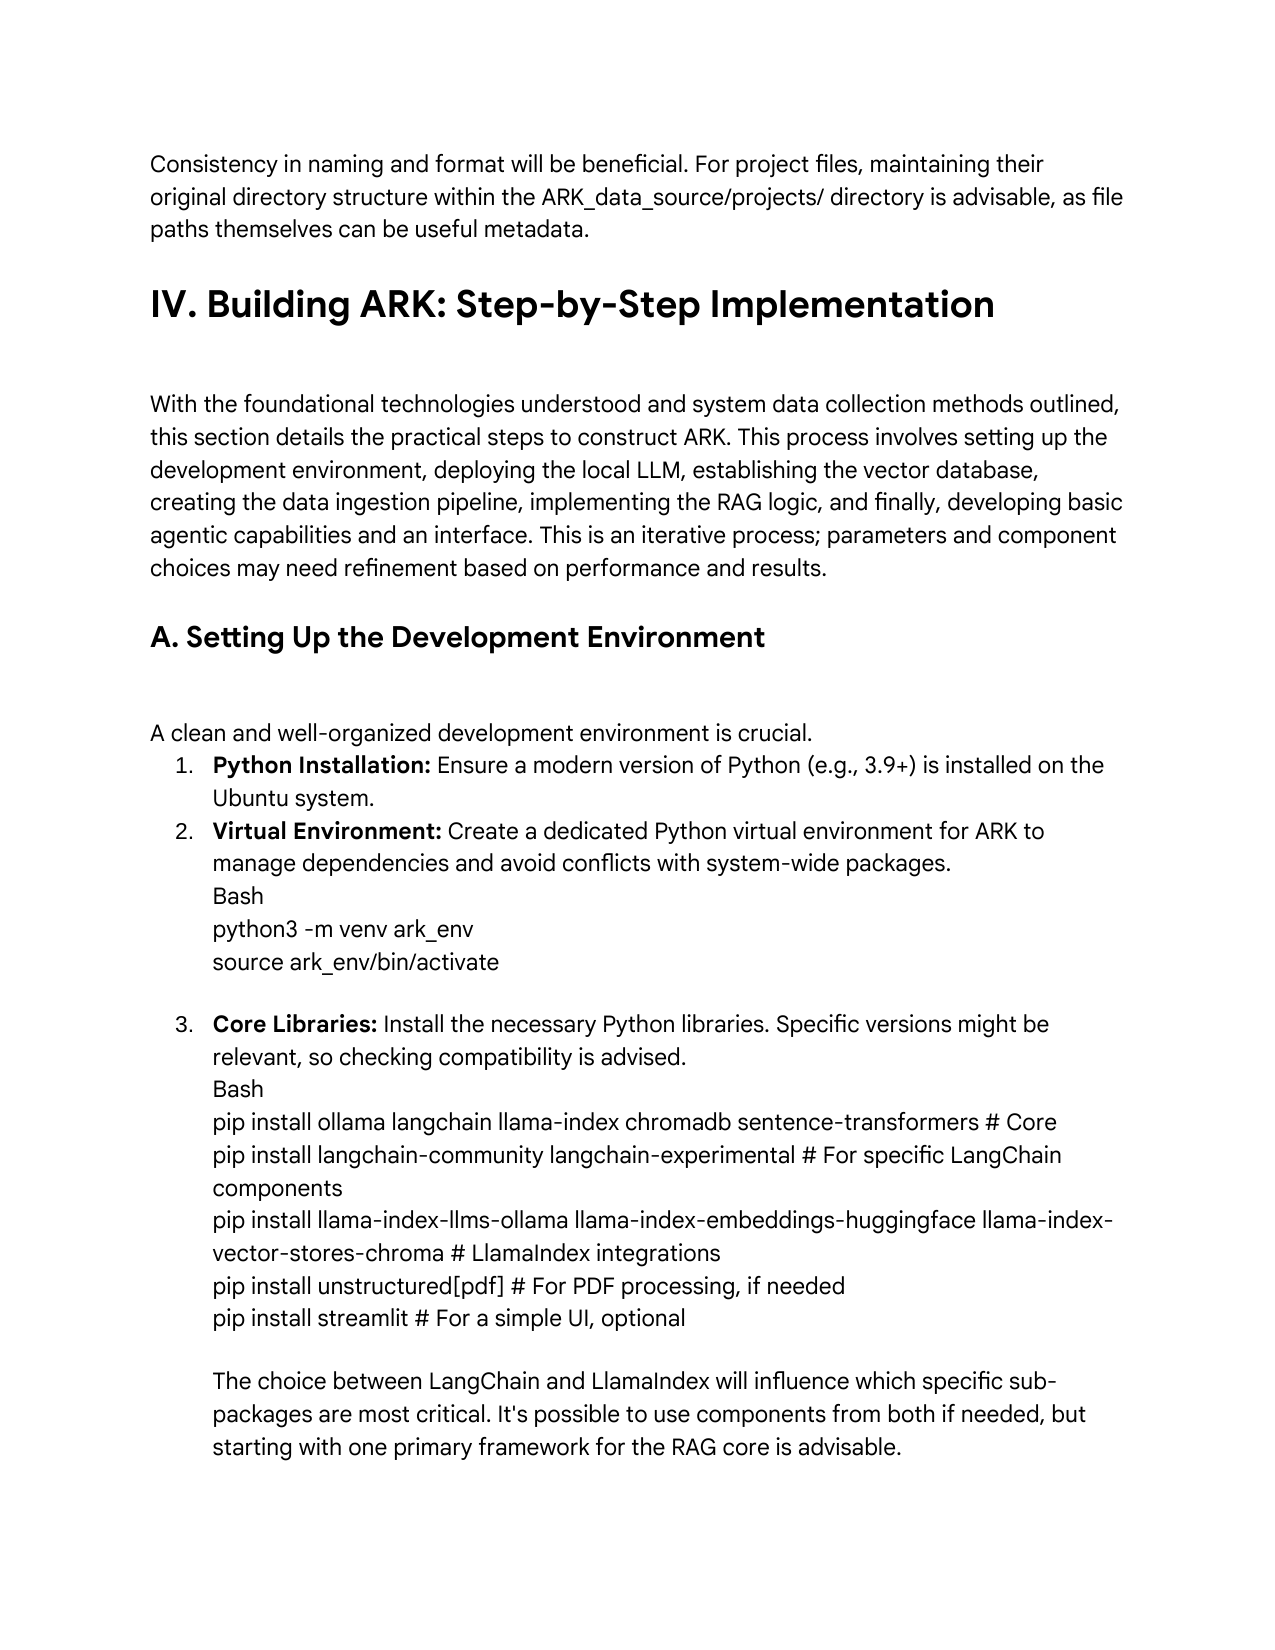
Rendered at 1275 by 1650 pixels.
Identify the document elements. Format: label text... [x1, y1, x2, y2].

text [150, 150, 1125, 244]
text A clean and well-organized development environment is crucial. [150, 719, 1125, 748]
list Python Installation: Ensure a modern version of Python (e.g., 3.9+) is installed on the Ubuntu system. [175, 752, 1125, 813]
subtitle IV. Building ARK: Step-by-Step Implementation [150, 281, 1125, 328]
list Core Libraries: Install the necessary Python libraries. Specific versions might be relevant, so checking compatibility is advised. Bash pip install ollama langchain llama-index chromadb sentence-transformers # Core pip install langchain-community langchain-experimental # For specific LangChain components pip install llama-index-llms-ollama llama-index-embeddings-huggingface llama-index-vector-stores-chroma # LlamaIndex integrations pip install unstructured[pdf] # For PDF processing, if needed pip install streamlit # For a simple UI, optional The choice between LangChain and LlamaIndex will influence which specific sub-packages are most critical. It's possible to use components from both if needed, but starting with one primary framework for the RAG core is advisable. [175, 1010, 1125, 1461]
text With the foundational technologies understood and system data collection methods outlined, this section details the practical steps to construct ARK. This process involves setting up the development environment, deploying the local LLM, establishing the vector database, creating the data ingestion pipeline, implementing the RAG logic, and finally, developing basic agentic capabilities and an interface. This is an iterative process; parameters and component choices may need refinement based on performance and results. [150, 391, 1125, 583]
list Virtual Environment: Create a dedicated Python virtual environment for ARK to manage dependencies and avoid conflicts with system-wide packages. Bash python3 -m venv ark_env source ark_env/bin/activate [175, 817, 1125, 1007]
subtitle A. Setting Up the Development Environment [150, 619, 1125, 656]
